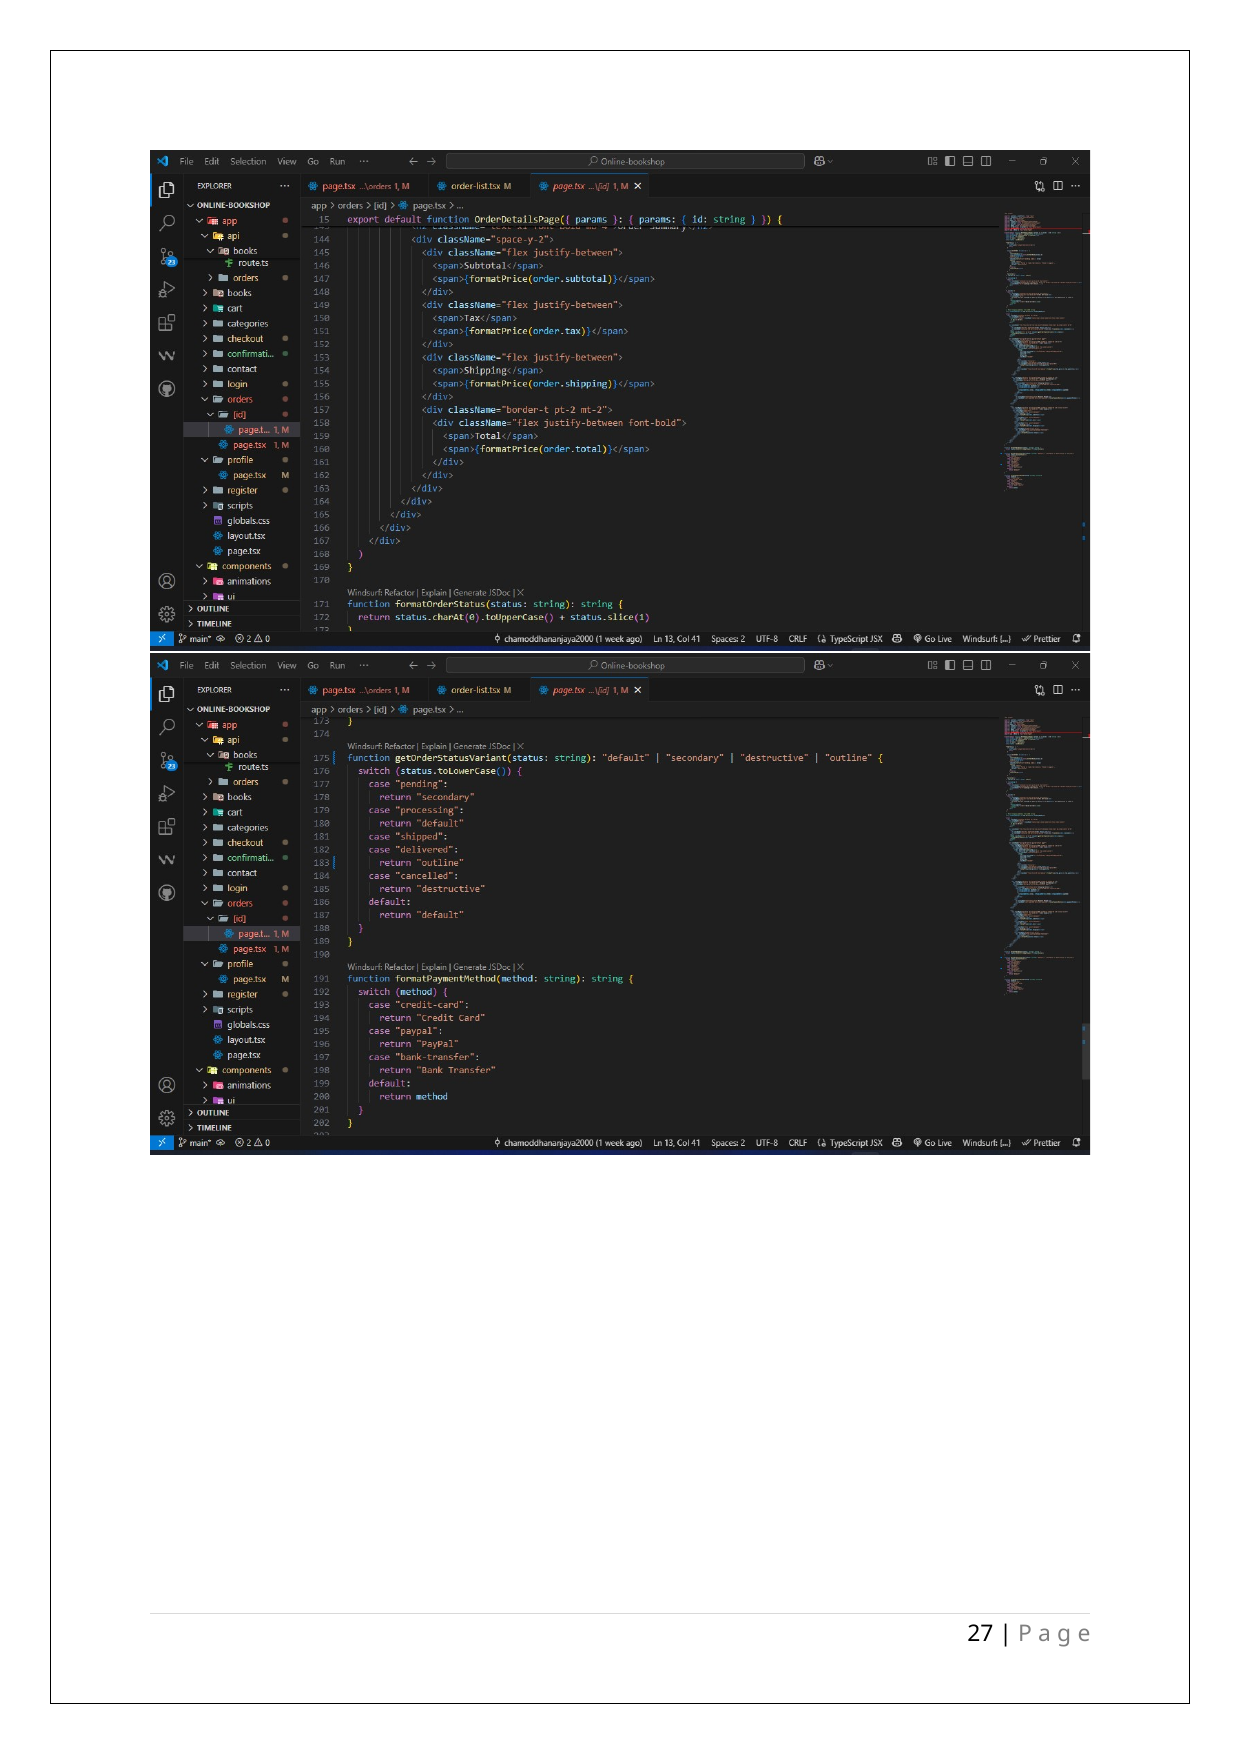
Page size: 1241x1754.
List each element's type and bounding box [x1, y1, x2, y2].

picture [150, 150, 1091, 651]
picture [150, 653, 1091, 1155]
